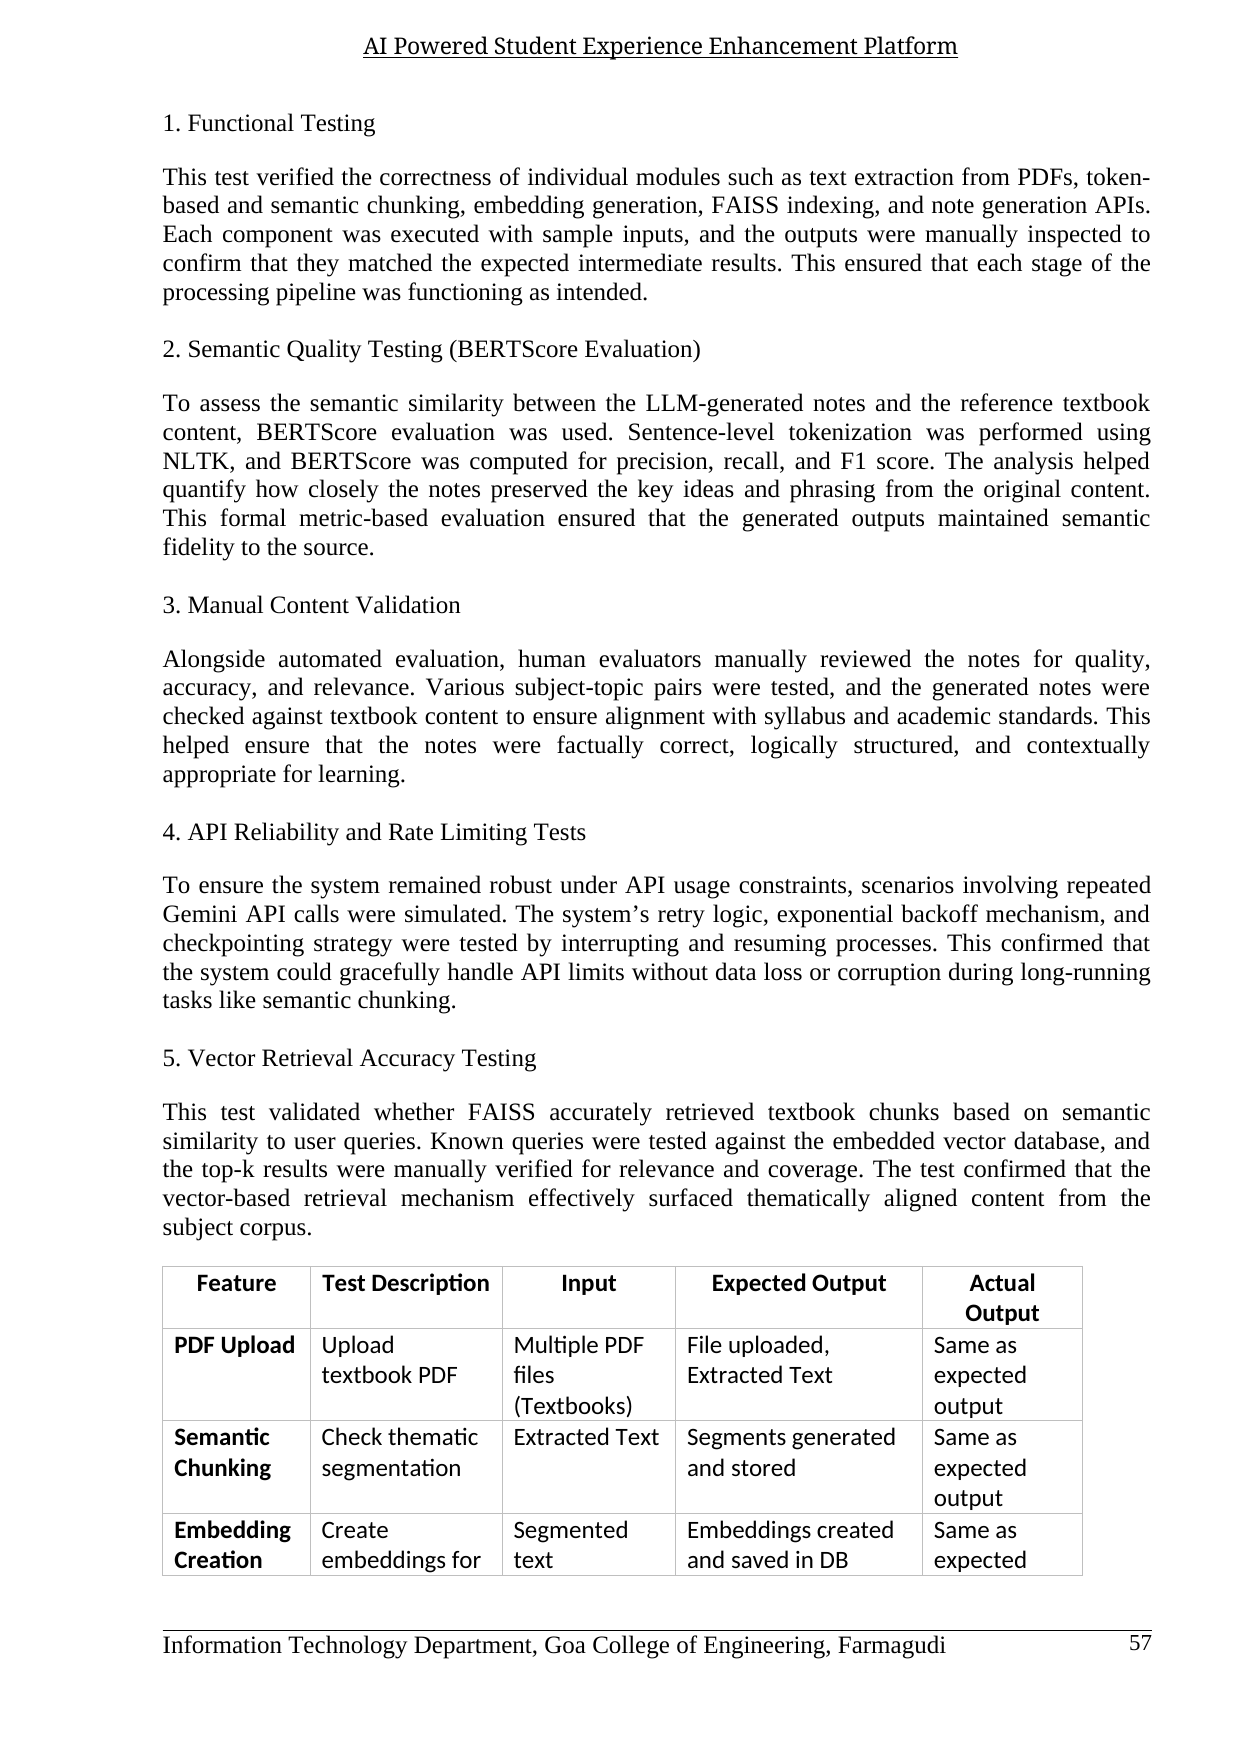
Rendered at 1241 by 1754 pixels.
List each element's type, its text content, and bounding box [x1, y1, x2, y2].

subtitle 5. Vector Retrieval Accuracy Testing [162, 1212, 1152, 1241]
table_cell File uploaded, Extracted Text [676, 1498, 922, 1589]
text This test validated whether FAISS accurately retrieved textbook chunks based on semantic similarity to user queries. Known queries were tested against the embedded vector database, and the top-k results were manually verified for relevance and coverage. The test confirmed that the vector-based retrieval mechanism effectively surfaced thematically aligned content from the subject corpus. [162, 1266, 1152, 1409]
table_header Expected Output [676, 1435, 922, 1496]
text 9.1.3 AI Note-Making [162, 213, 1152, 247]
table_header Feature [163, 1435, 310, 1496]
subtitle 2. Semantic Quality Testing (BERTScore Evaluation) [162, 503, 1152, 532]
table_header Input [503, 1435, 675, 1496]
text To assess the semantic similarity between the LLM-generated notes and the reference textbook content, BERTScore evaluation was used. Sentence-level tokenization was performed using NLTK, and BERTScore was computed for precision, recall, and F1 score. The analysis helped quantify how closely the notes preserved the key ideas and phrasing from the original content. This formal metric-based evaluation ensured that the generated outputs maintained semantic fidelity to the source. [162, 557, 1152, 729]
subtitle 3. Manual Content Validation [162, 758, 1152, 787]
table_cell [923, 1498, 1082, 1589]
subtitle 1. Functional Testing [162, 276, 1152, 305]
table_cell Upload textbook PDF [311, 1498, 502, 1589]
table_header Actual Output [923, 1435, 1082, 1496]
text To ensure the system remained robust under API usage constraints, scenarios involving repeated Gemini API calls were simulated. The system’s retry logic, exponential backoff mechanism, and checkpointing strategy were tested by interrupting and resuming processes. This confirmed that the system could gracefully handle API limits without data loss or corruption during long-running tasks like semantic chunking. [162, 1039, 1152, 1183]
table_header Test Description [311, 1435, 502, 1496]
text This test verified the correctness of individual modules such as text extraction from PDFs, token-based and semantic chunking, embedding generation, FAISS indexing, and note generation APIs. Each component was executed with sample inputs, and the outputs were manually inspected to confirm that they matched the expected intermediate results. This ensured that each stage of the processing pipeline was functioning as intended. [162, 330, 1152, 474]
subtitle 4. API Reliability and Rate Limiting Tests [162, 985, 1152, 1014]
text Alongside automated evaluation, human evaluators manually reviewed the notes for quality, accuracy, and relevance. Various subject-topic pairs were tested, and the generated notes were checked against textbook content to ensure alignment with syllabus and academic standards. This helped ensure that the notes were factually correct, logically structured, and contextually appropriate for learning. [162, 812, 1152, 956]
table_cell Multiple PDF files (Textbooks) [503, 1498, 675, 1589]
table_cell PDF Upload [163, 1498, 310, 1589]
